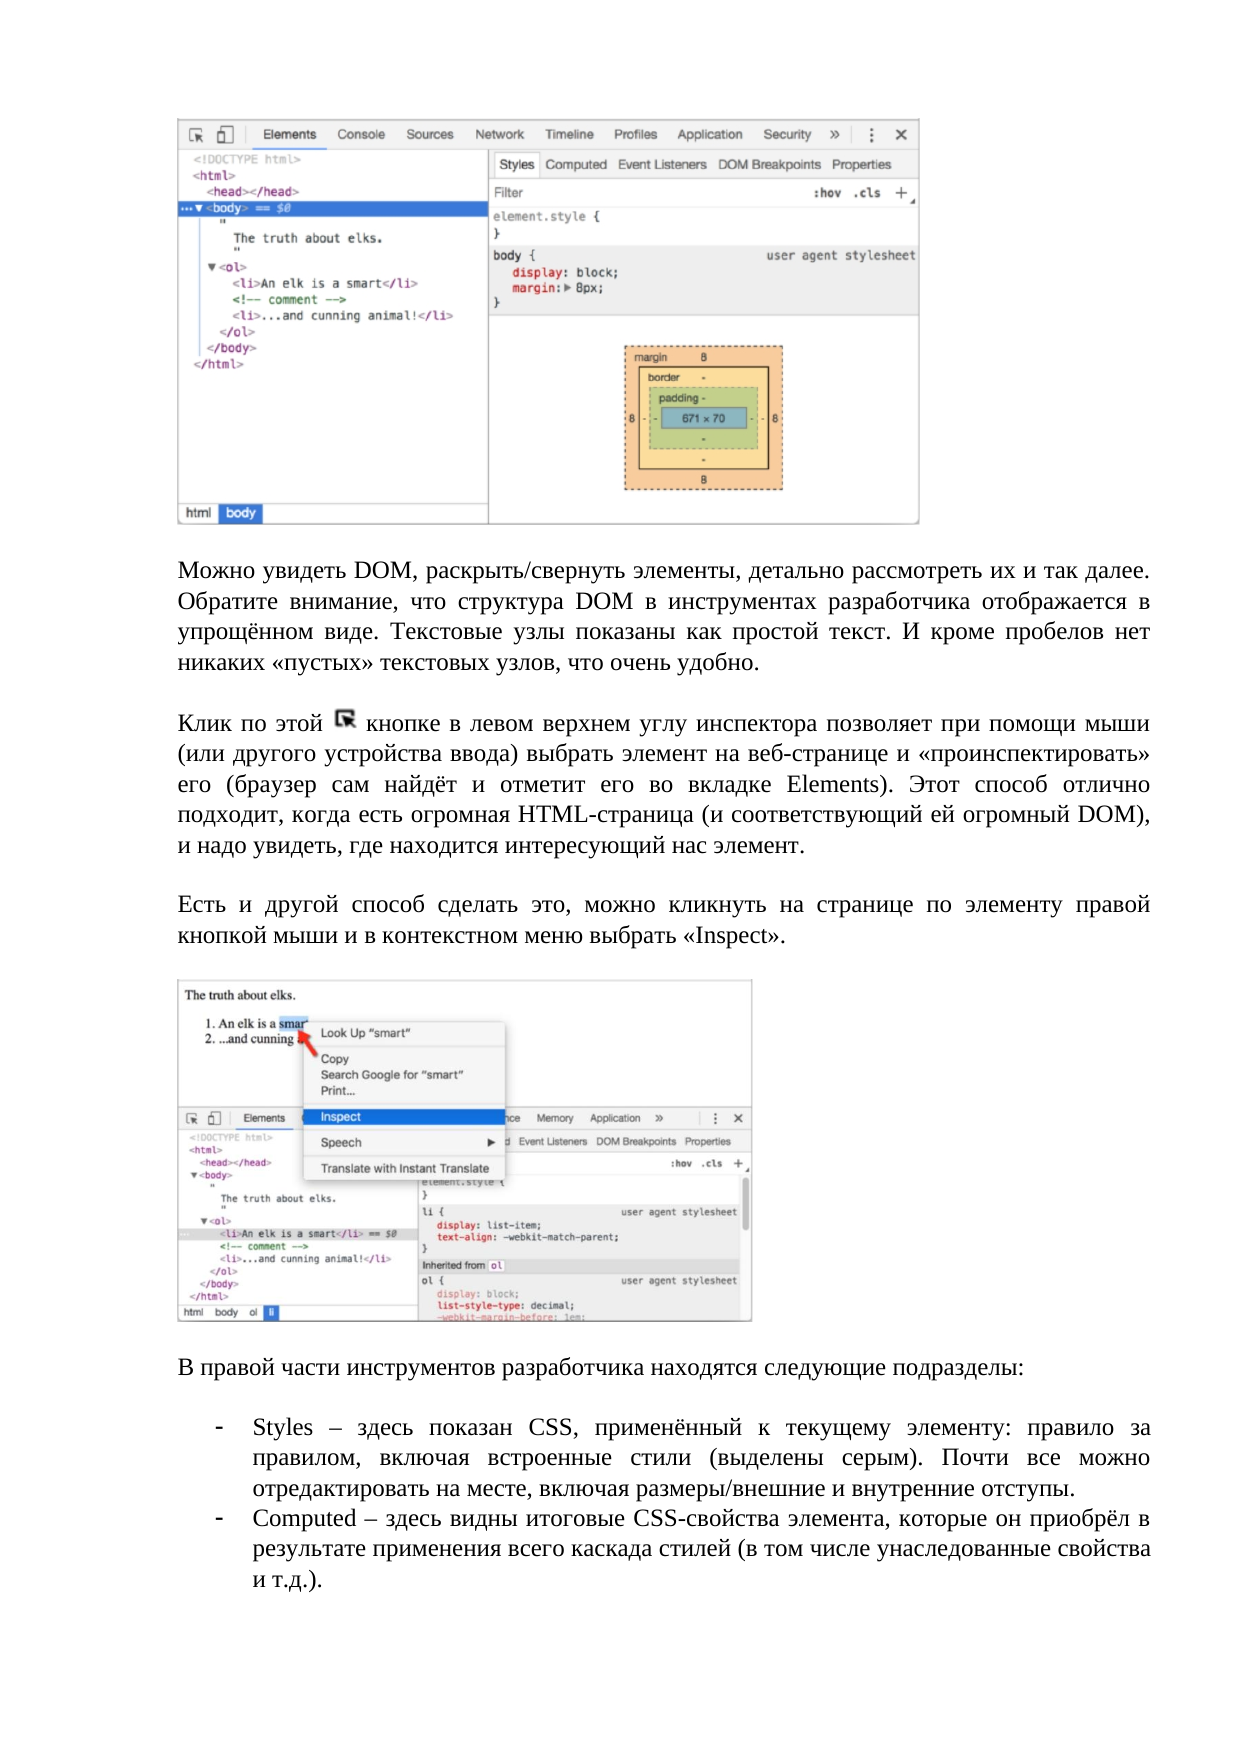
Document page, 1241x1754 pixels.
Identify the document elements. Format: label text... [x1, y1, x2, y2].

text Есть и другой способ сделать это, можно кликнуть на странице по элементу правой кнопкой мыши и в контекстном меню выбрать «Inspect». [177, 889, 1152, 948]
text Клик по этой кнопке в левом верхнем углу инспектора позволяет при помощи мыши (или другого устройства ввода) выбрать элемент на веб-странице и «проинспектировать» его (браузер сам найдёт и отметит его во вкладке Elements). Этот способ отлично подходит, когда есть огромная HTML-страница (и соответствующий ей огромный DOM), и надо увидеть, где находится интересующий нас элемент. [177, 706, 1152, 858]
picture [332, 706, 358, 732]
text В правой части инструментов разработчика находятся следующие подразделы: [177, 1352, 1152, 1381]
list Styles – здесь показан CSS, применённый к текущему элементу: правило за правилом, включая встроенные стили (выделены серым). Почти все можно отредактировать на месте, включая размеры/внешние и внутренние отступы. [215, 1412, 1152, 1501]
picture [177, 979, 753, 1322]
picture [177, 118, 920, 525]
text Можно увидеть DOM, раскрыть/свернуть элементы, детально рассмотреть их и так далее. Обратите внимание, что структура DOM в инструментах разработчика отображается в упрощённом виде. Текстовые узлы показаны как простой текст. И кроме пробелов нет никаких «пустых» текстовых узлов, что очень удобно. [177, 556, 1152, 676]
list Computed – здесь видны итоговые CSS-свойства элемента, которые он приобрёл в результате применения всего каскада стилей (в том числе унаследованные свойства и т.д.). [215, 1503, 1152, 1593]
